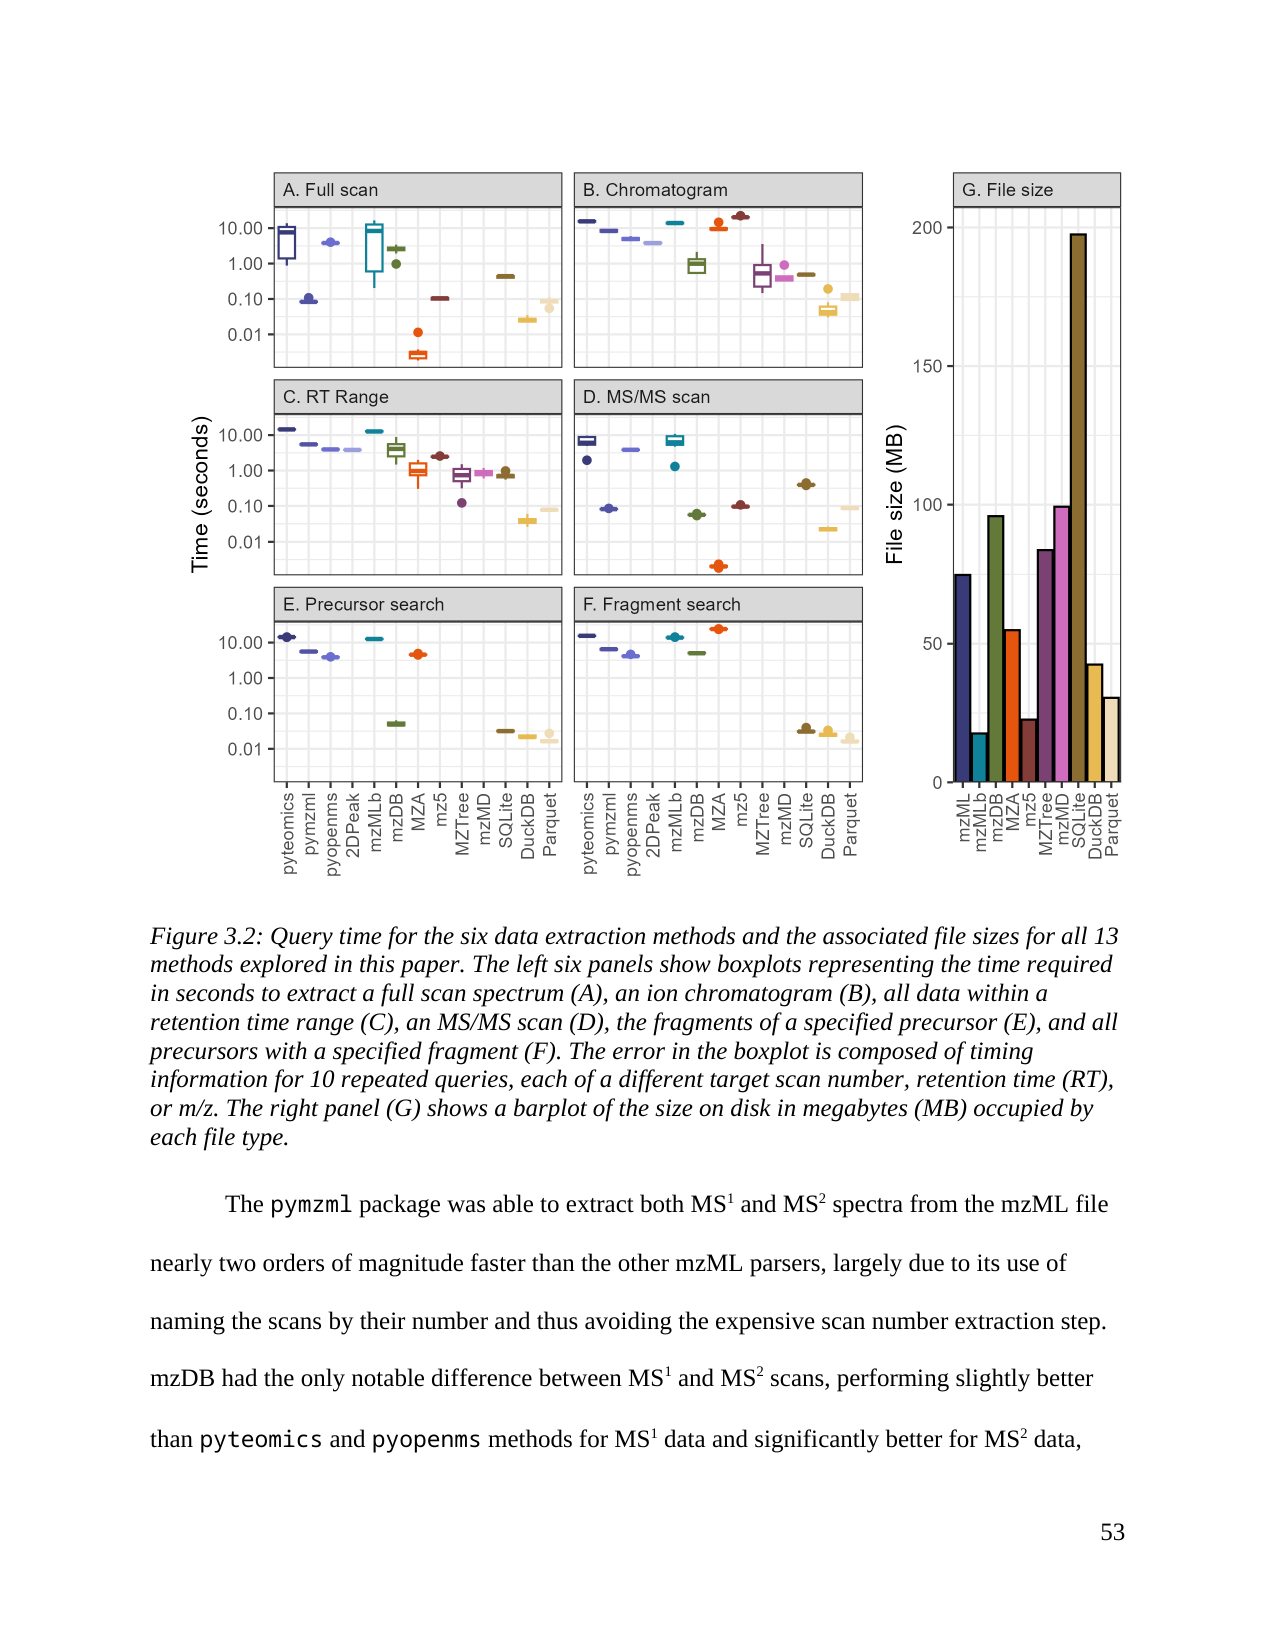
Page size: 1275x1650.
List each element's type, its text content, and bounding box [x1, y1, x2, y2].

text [150, 1188, 1125, 1454]
picture [168, 150, 1144, 900]
text Figure 3.2: Query time for the six data extraction methods and the associated file sizes for all 13 methods explored in this paper. The left six panels show boxplots representing the time required in seconds to extract a full scan spectrum (A), an ion chromatogram (B), all data within a retention time range (C), an MS/MS scan (D), the fragments of a specified precursor (E), and all precursors with a specified fragment (F). The error in the boxplot is composed of timing information for 10 repeated queries, each of a different target scan number, retention time (RT), or m/z. The right panel (G) shows a barplot of the size on disk in megabytes (MB) occupied by each file type. [150, 921, 1125, 1151]
